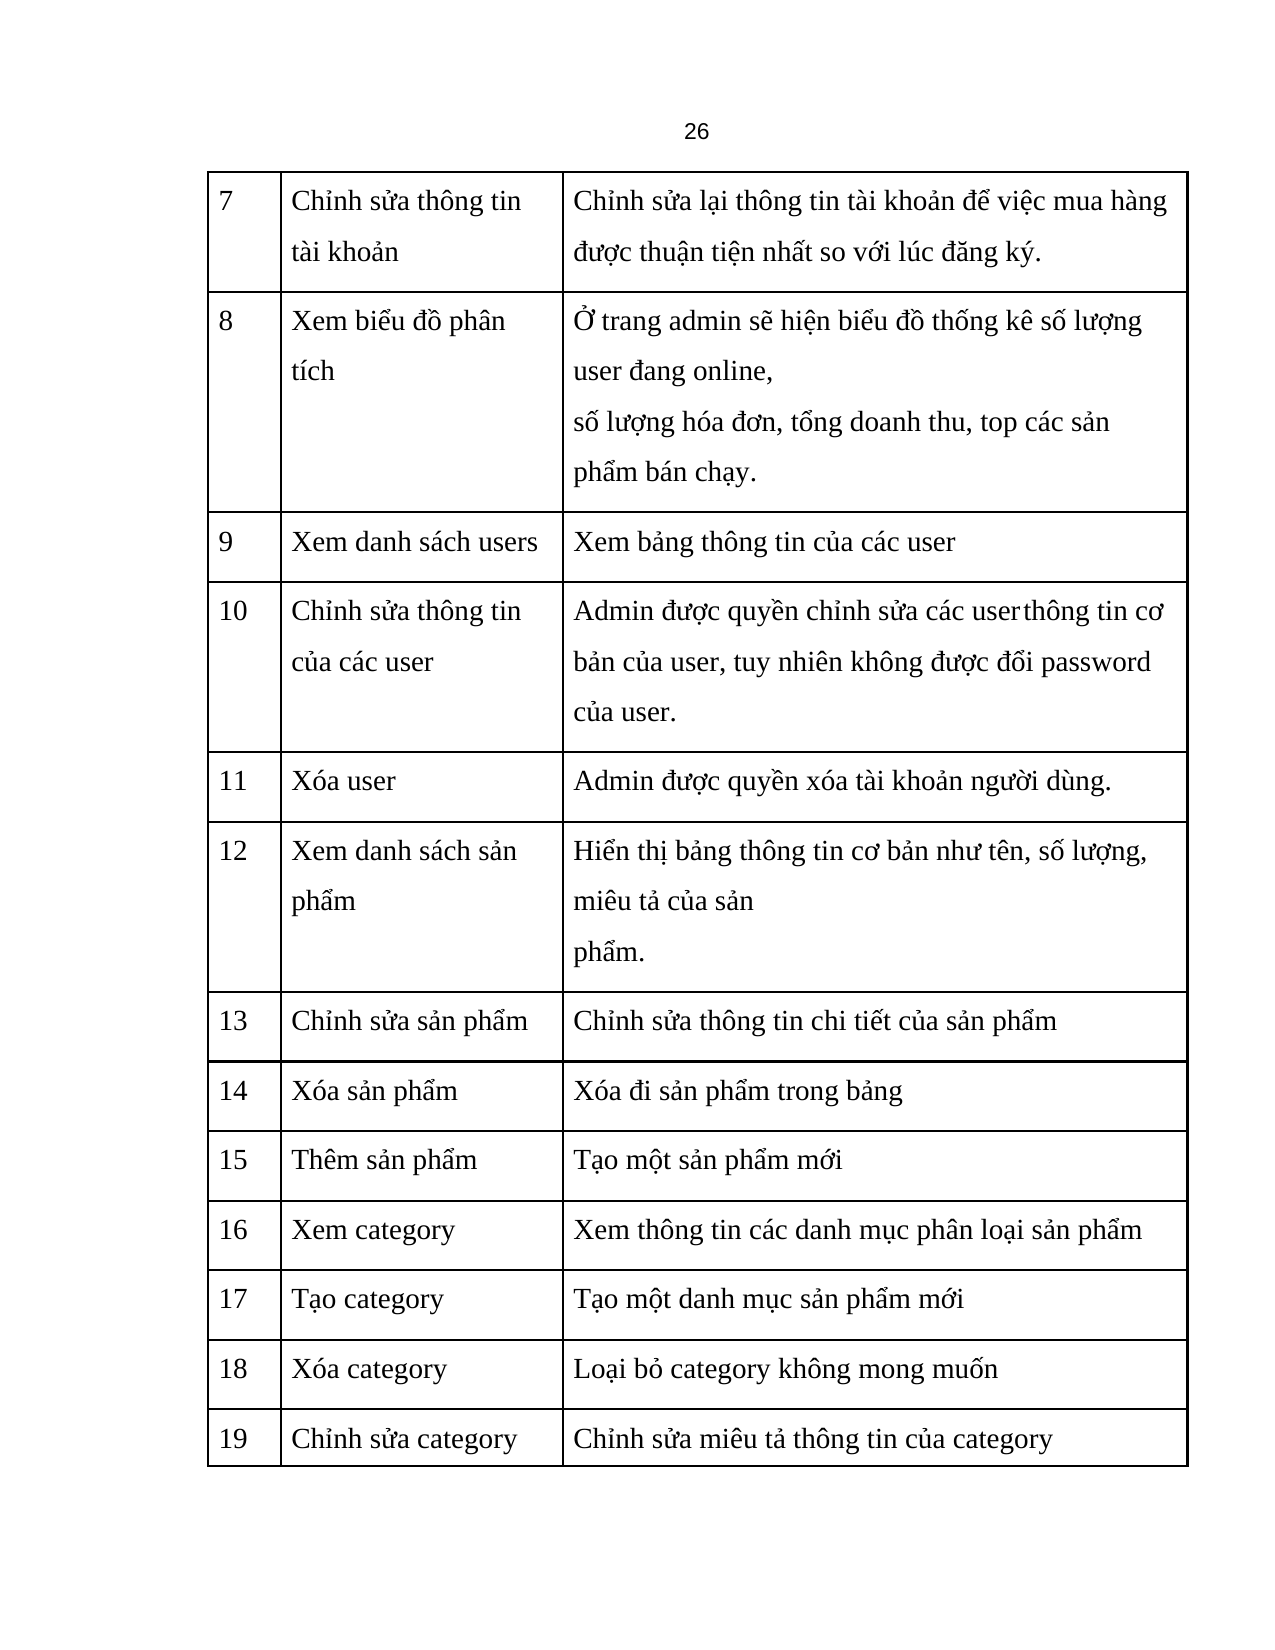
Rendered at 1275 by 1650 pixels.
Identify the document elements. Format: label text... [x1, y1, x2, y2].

table_cell Xem category [282, 1202, 562, 1269]
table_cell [564, 1410, 1186, 1465]
table_cell 19 [209, 1410, 280, 1465]
table_cell 10 [209, 583, 280, 751]
table_cell 17 [209, 1271, 280, 1339]
table_cell Chỉnh sửa thông tin chi tiết của sản phẩm [564, 993, 1186, 1060]
table_cell 18 [209, 1341, 280, 1408]
table_cell Admin được quyền xóa tài khoản người dùng. [564, 753, 1186, 821]
table_cell 16 [209, 1202, 280, 1269]
table_cell Chỉnh sửa category [282, 1410, 562, 1465]
table_cell Ở trang admin sẽ hiện biểu đồ thống kê số lượng user đang online, số lượng hóa đơn, tổng doanh thu, top các sản phẩm bán chạy. [564, 293, 1186, 511]
table_cell Admin được quyền chỉnh sửa các user thông tin cơ bản của user, tuy nhiên không được đổi password của user. [564, 583, 1186, 751]
table_cell 13 [209, 993, 280, 1060]
table_cell 11 [209, 753, 280, 821]
table_cell Chỉnh sửa sản phẩm [282, 993, 562, 1060]
table_cell Xem bảng thông tin của các user [564, 513, 1186, 581]
table_cell Xem danh sách users [282, 513, 562, 581]
table_cell Xem danh sách sản phẩm [282, 823, 562, 991]
table_cell 12 [209, 823, 280, 991]
table_cell Thêm sản phẩm [282, 1132, 562, 1199]
table_cell Hiển thị bảng thông tin cơ bản như tên, số lượng, miêu tả của sản phẩm. [564, 823, 1186, 991]
table_cell Tạo một sản phẩm mới [564, 1132, 1186, 1199]
table_cell Tạo category [282, 1271, 562, 1339]
table_cell Xóa user [282, 753, 562, 821]
table_cell Chỉnh sửa thông tin của các user [282, 583, 562, 751]
table_cell 7 [209, 173, 280, 291]
table_cell Chỉnh sửa lại thông tin tài khoản để việc mua hàng được thuận tiện nhất so với lúc đăng ký. [564, 173, 1186, 291]
table_cell 14 [209, 1063, 280, 1130]
table_cell Tạo một danh mục sản phẩm mới [564, 1271, 1186, 1339]
table_cell 15 [209, 1132, 280, 1199]
table_cell Xóa sản phẩm [282, 1063, 562, 1130]
table_cell Xem biểu đồ phân tích [282, 293, 562, 511]
table_cell 9 [209, 513, 280, 581]
table_cell Xóa category [282, 1341, 562, 1408]
table_cell 8 [209, 293, 280, 511]
table_cell Loại bỏ category không mong muốn [564, 1341, 1186, 1408]
table_cell Chỉnh sửa thông tin tài khoản [282, 173, 562, 291]
table_cell Xem thông tin các danh mục phân loại sản phẩm [564, 1202, 1186, 1269]
table_cell Xóa đi sản phẩm trong bảng [564, 1063, 1186, 1130]
